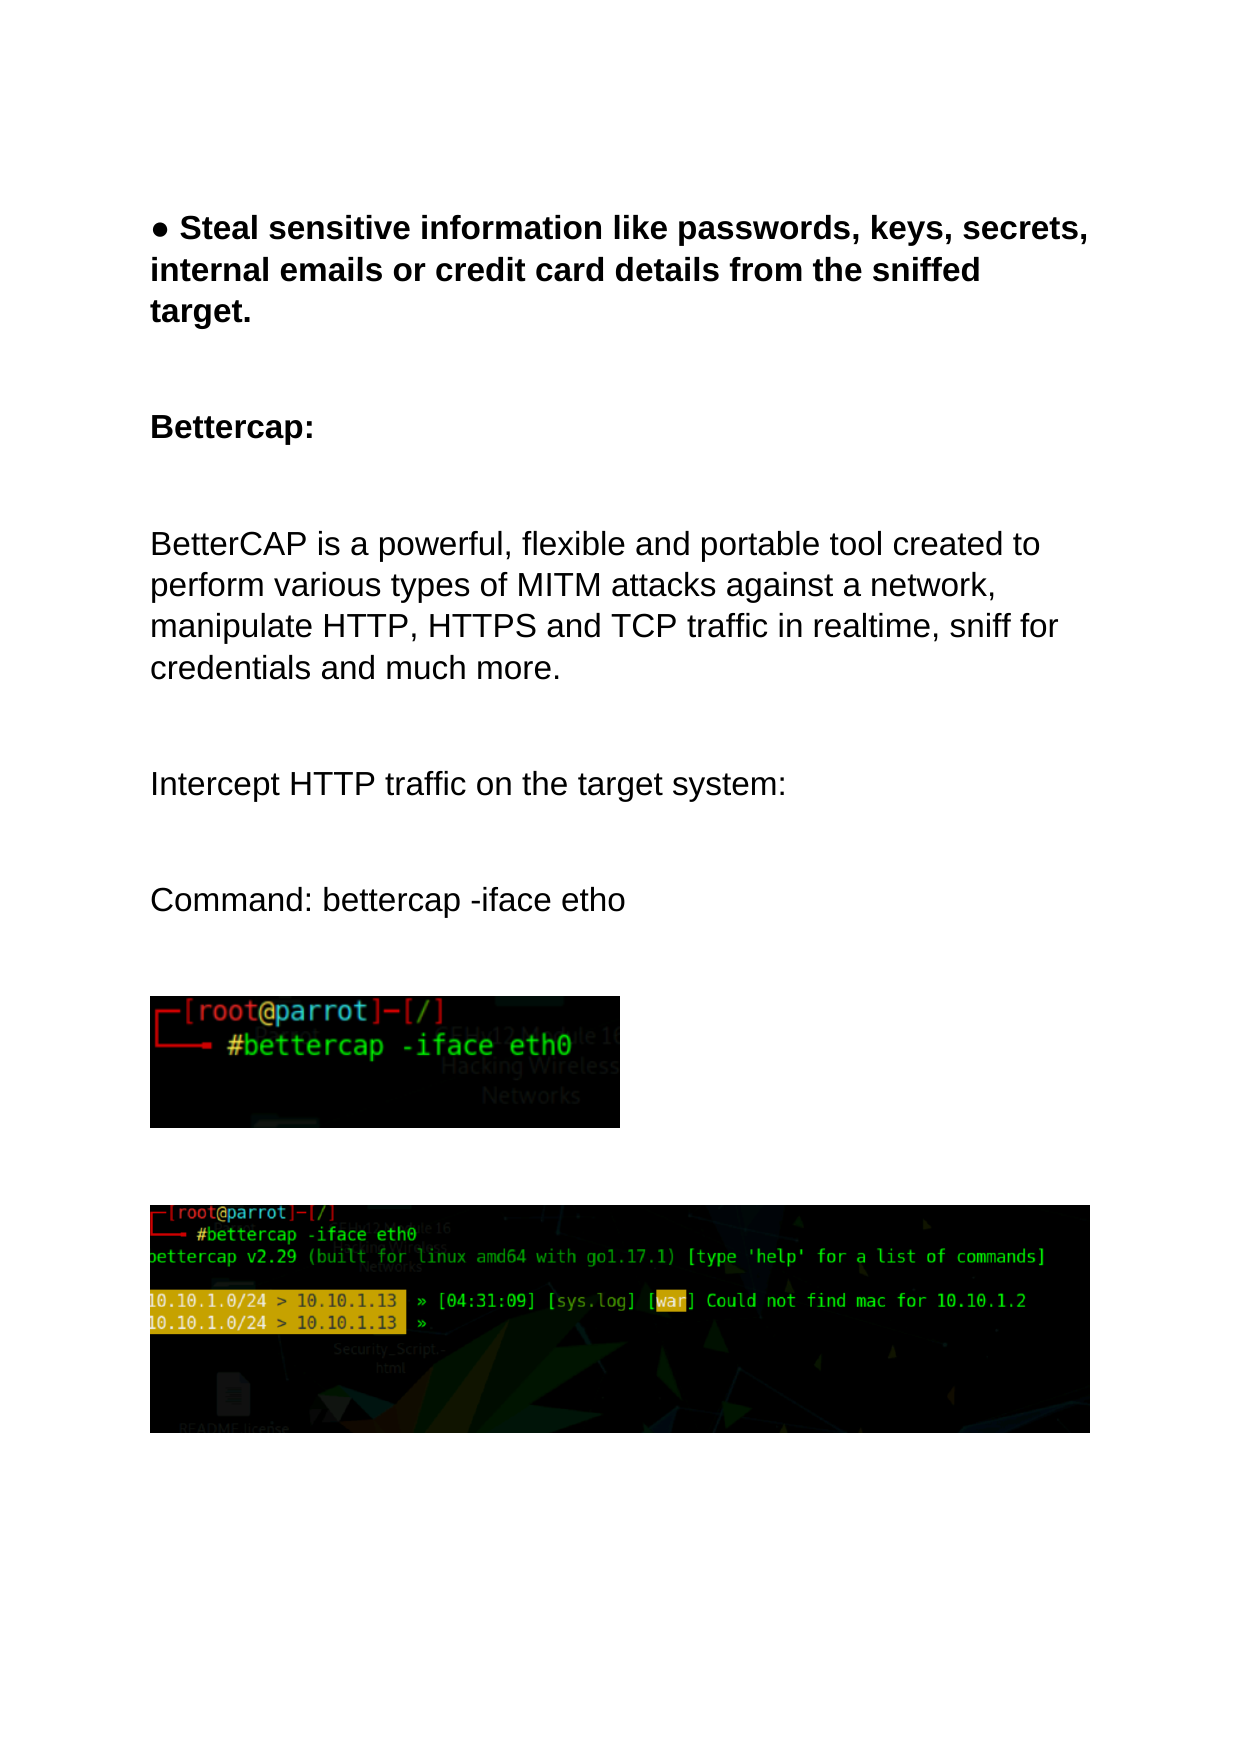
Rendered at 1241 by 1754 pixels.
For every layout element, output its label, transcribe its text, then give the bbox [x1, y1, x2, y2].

text ● Steal sensitive information like passwords, keys, secrets, internal emails or credit card details from the sniffed target. [150, 208, 1090, 329]
text Bettercap: [150, 407, 1090, 446]
picture [150, 996, 620, 1128]
text Command: bettercap -iface etho [150, 880, 1090, 919]
picture [150, 1205, 1090, 1433]
text BetterCAP is a powerful, flexible and portable tool created to perform various types of MITM attacks against a network, manipulate HTTP, HTTPS and TCP traffic in realtime, sniff for credentials and much more. [150, 523, 1090, 686]
text Intercept HTTP traffic on the target system: [150, 764, 1090, 803]
